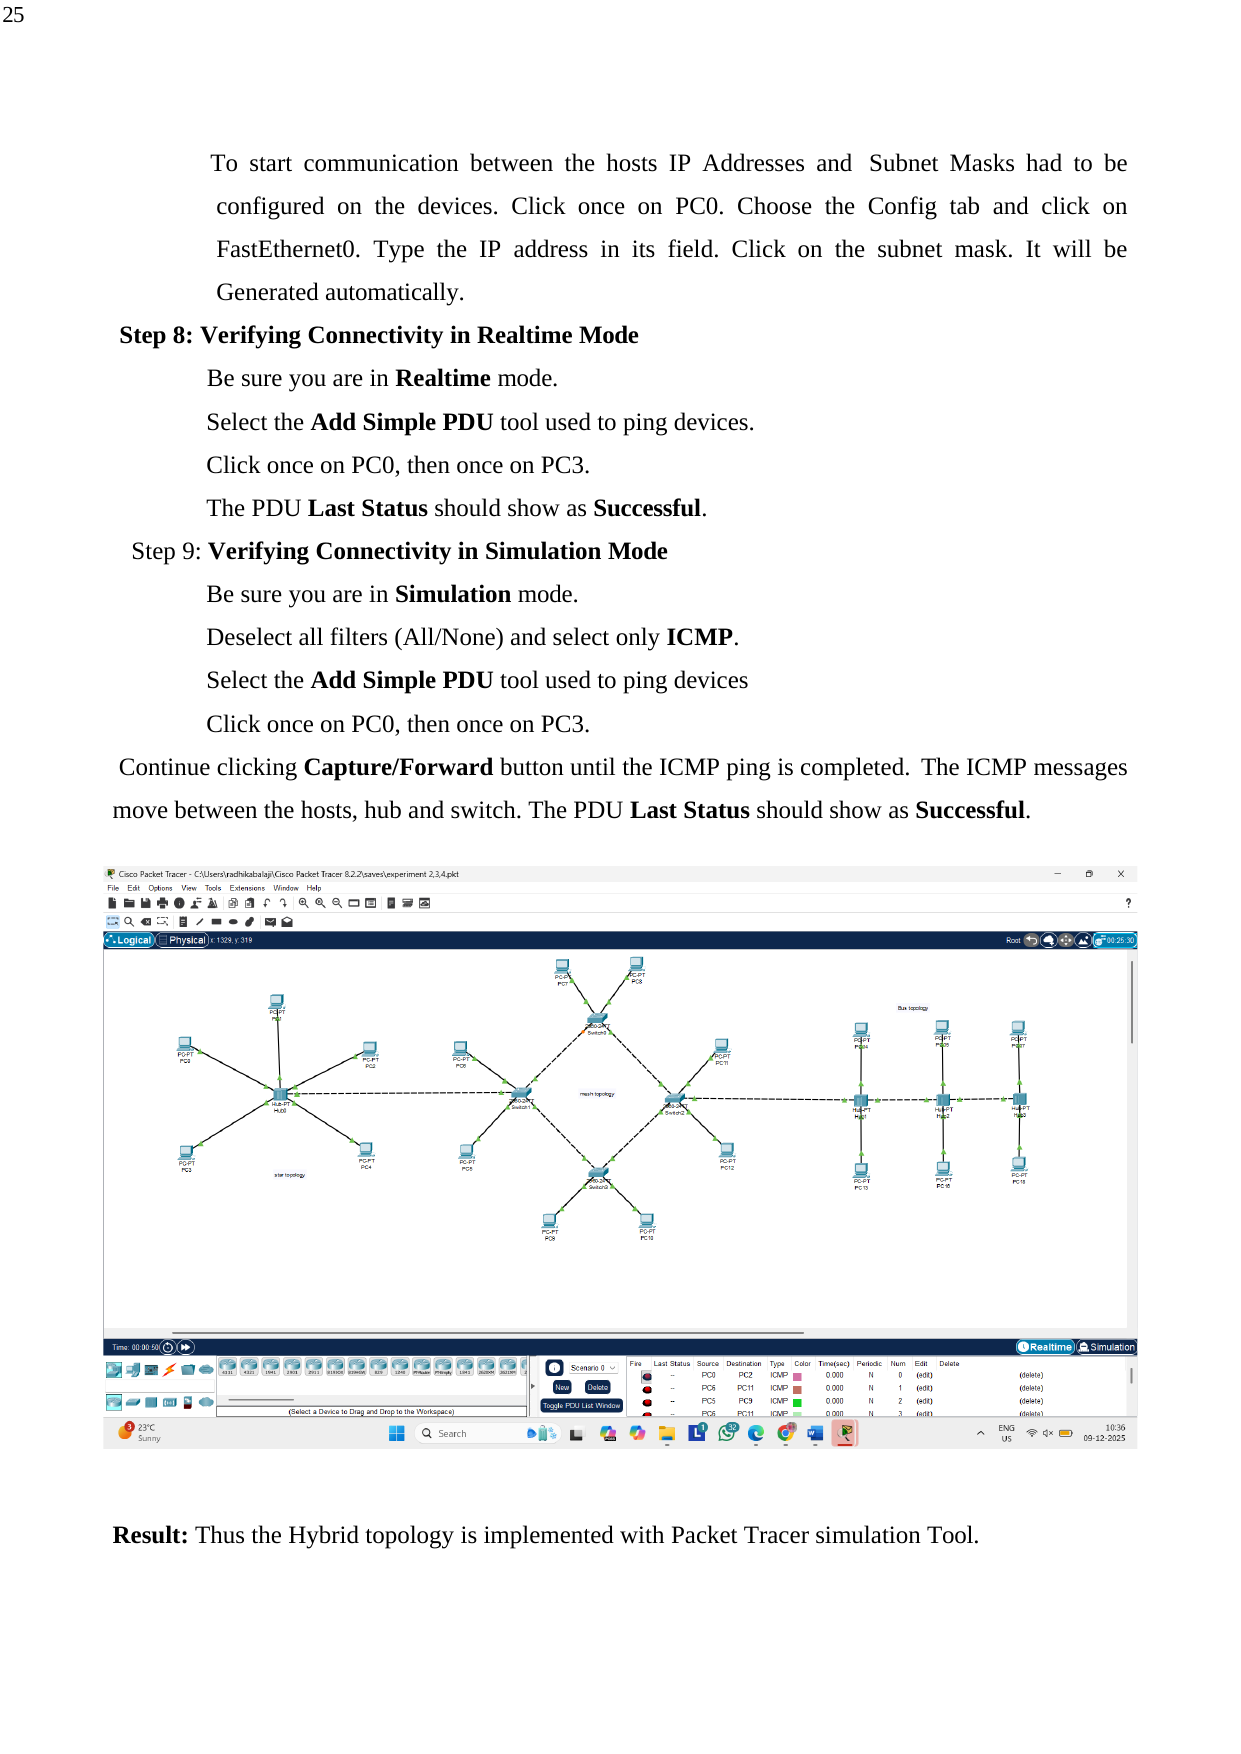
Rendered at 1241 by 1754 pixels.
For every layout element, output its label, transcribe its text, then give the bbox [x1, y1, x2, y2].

picture [103, 866, 1138, 1449]
picture [131, 937, 139, 945]
text To start communication between the hosts IP Addresses and Subnet Masks had to be configured on the devices. Click once on PC0. Choose the Config tab and click on FastEthernet0. Type the IP address in its field. Click on the subnet mask. It will be Generated automatically. [210, 148, 1128, 306]
text Be sure you are in Realtime mode. [110, 363, 655, 392]
text Select the Add Simple PDU tool used to ping devices. Click once on PC0, then once on PC3. [206, 407, 797, 479]
text Deselect all filters (All/None) and select only ICMP. Select the Add Simple PDU tool used to ping devices Click once on PC0, then once on PC3. [206, 622, 797, 737]
text Step 8: Verifying Connectivity in Realtime Mode [110, 321, 648, 349]
text The PDU Last Status should show as Successful. [206, 493, 1137, 522]
text Be sure you are in Simulation mode. [206, 579, 1137, 608]
text Result: Thus the Hybrid topology is implemented with Packet Tracer simulation Tool. [112, 1520, 1137, 1549]
text Step 9: Verifying Connectivity in Simulation Mode [131, 536, 1137, 565]
text Continue clicking Capture/Forward button until the ICMP ping is completed. The ICMP messages move between the hosts, hub and switch. The PDU Last Status should show as Successful. [112, 752, 1137, 824]
